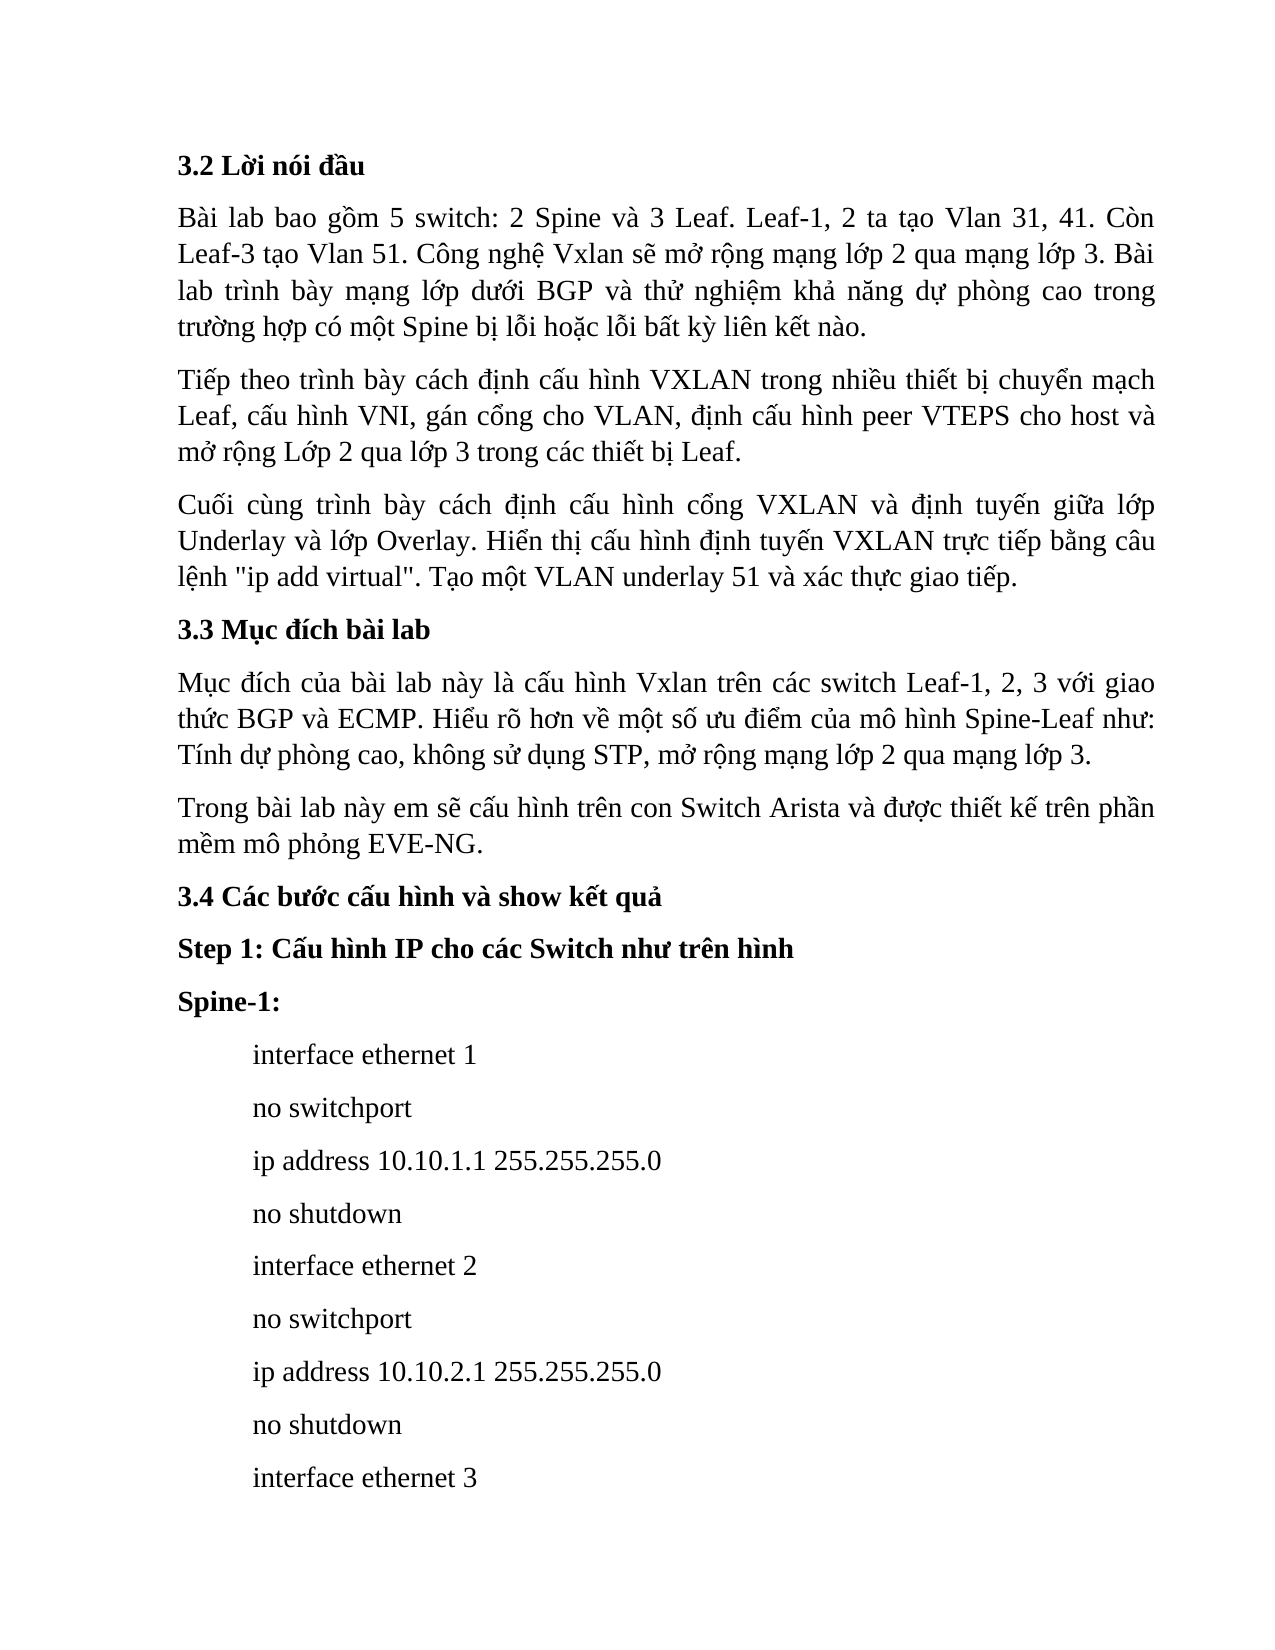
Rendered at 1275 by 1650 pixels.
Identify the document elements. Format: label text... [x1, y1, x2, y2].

text Cuối cùng trình bày cách định cấu hình cổng VXLAN và định tuyến giữa lớp Underlay và lớp Overlay. Hiển thị cấu hình định tuyến VXLAN trực tiếp bằng câu lệnh "ip add virtual". Tạo một VLAN underlay 51 và xác thực giao tiếp. [177, 487, 1157, 593]
text ip address 10.10.2.1 255.255.255.0 [177, 1354, 1157, 1388]
text no switchport [177, 1090, 1157, 1124]
text Step 1: Cấu hình IP cho các Switch như trên hình [177, 932, 1157, 965]
text ip address 10.10.1.1 255.255.255.0 [177, 1143, 1157, 1176]
text 3.2 Lời nói đầu [177, 148, 1157, 181]
text Tiếp theo trình bày cách định cấu hình VXLAN trong nhiều thiết bị chuyển mạch Leaf, cấu hình VNI, gán cổng cho VLAN, định cấu hình peer VTEPS cho host và mở rộng Lớp 2 qua lớp 3 trong các thiết bị Leaf. [177, 362, 1157, 468]
text no shutdown [177, 1407, 1157, 1441]
text interface ethernet 2 [177, 1248, 1157, 1282]
text no shutdown [177, 1196, 1157, 1229]
text interface ethernet 1 [177, 1037, 1157, 1071]
text 3.4 Các bước cấu hình và show kết quả [177, 879, 1157, 912]
text Trong bài lab này em sẽ cấu hình trên con Switch Arista và được thiết kế trên phần mềm mô phỏng EVE-NG. [177, 790, 1157, 859]
text no switchport [177, 1301, 1157, 1335]
text Spine-1: [177, 984, 1157, 1018]
text interface ethernet 3 [177, 1460, 1157, 1493]
text Mục đích của bài lab này là cấu hình Vxlan trên các switch Leaf-1, 2, 3 với giao thức BGP và ECMP. Hiểu rõ hơn về một số ưu điểm của mô hình Spine-Leaf như: Tính dự phòng cao, không sử dụng STP, mở rộng mạng lớp 2 qua mạng lớp 3. [177, 665, 1157, 771]
text 3.3 Mục đích bài lab [177, 612, 1157, 646]
text Bài lab bao gồm 5 switch: 2 Spine và 3 Leaf. Leaf-1, 2 ta tạo Vlan 31, 41. Còn Leaf-3 tạo Vlan 51. Công nghệ Vxlan sẽ mở rộng mạng lớp 2 qua mạng lớp 3. Bài lab trình bày mạng lớp dưới BGP và thử nghiệm khả năng dự phòng cao trong trường hợp có một Spine bị lỗi hoặc lỗi bất kỳ liên kết nào. [177, 201, 1157, 342]
